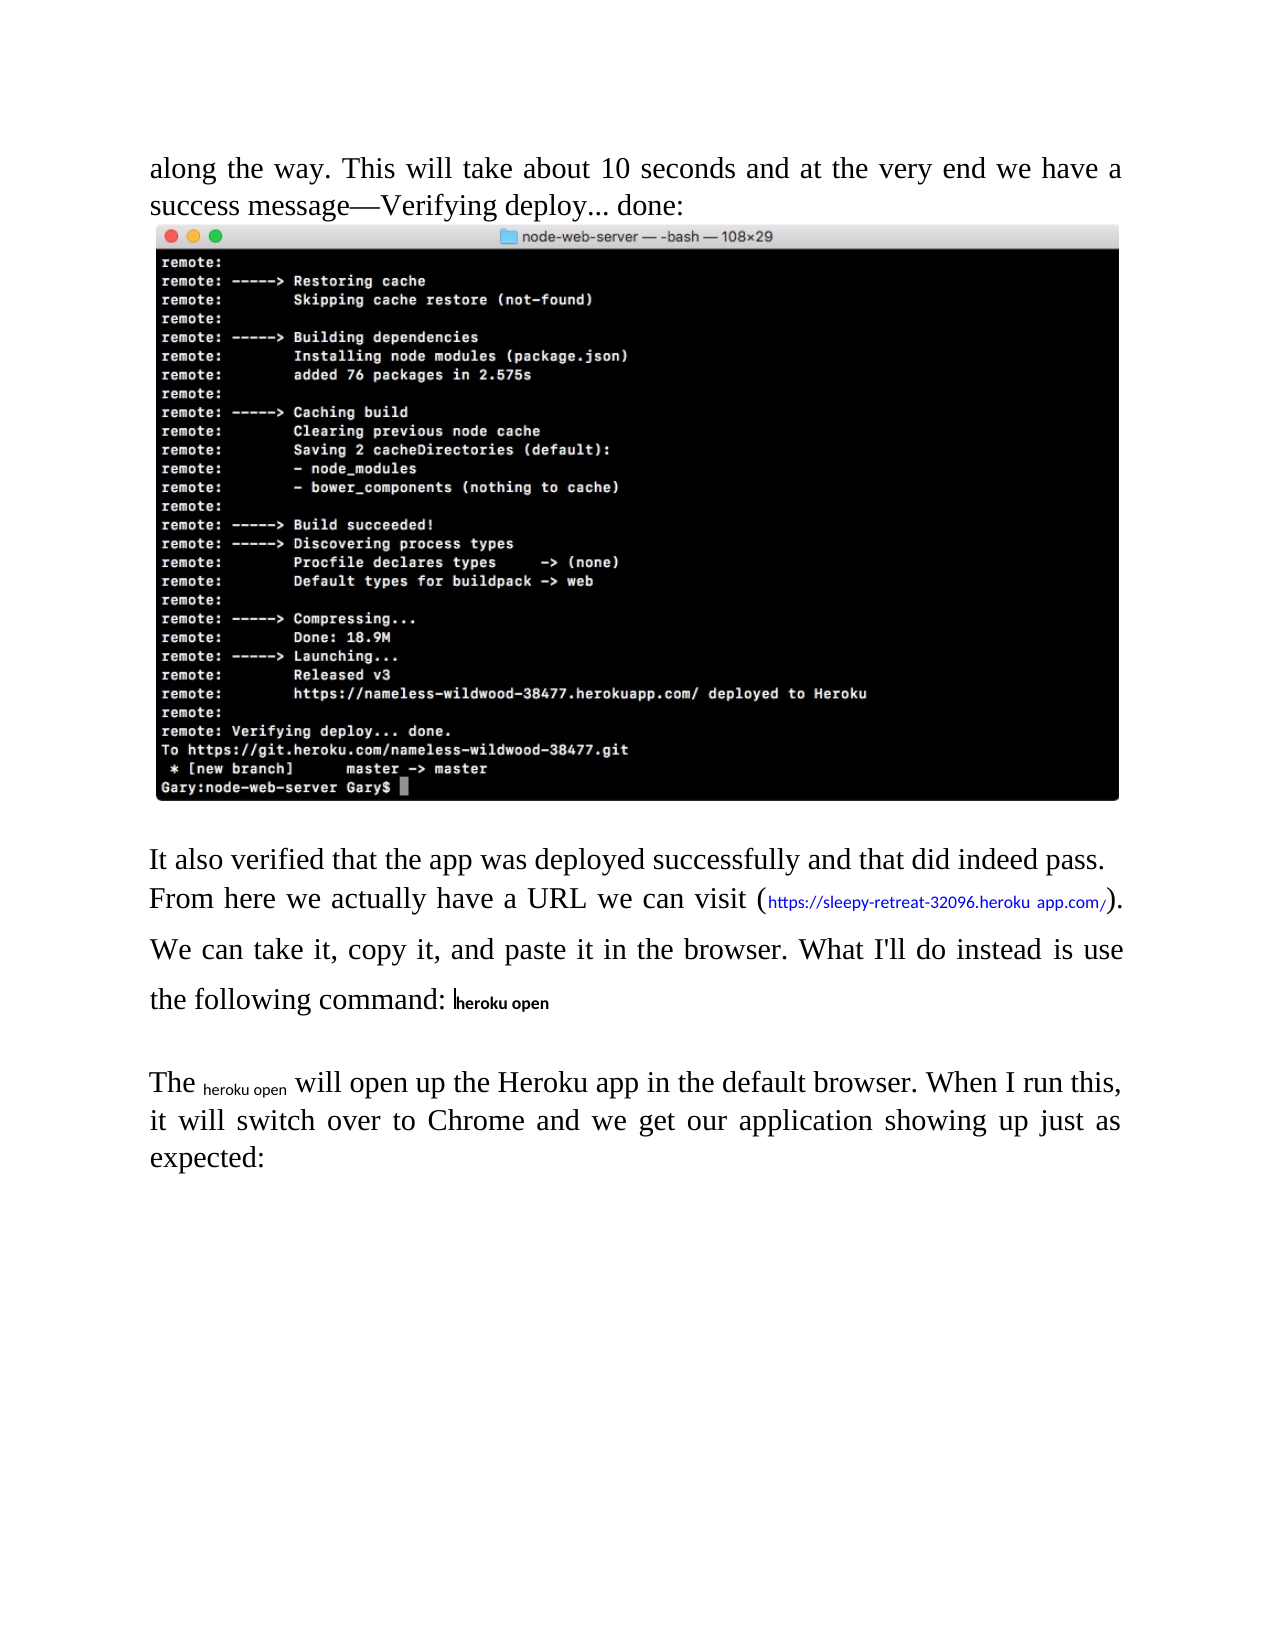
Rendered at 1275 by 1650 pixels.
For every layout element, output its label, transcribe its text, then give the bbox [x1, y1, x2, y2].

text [150, 150, 1125, 222]
picture [156, 224, 1119, 801]
text It also verified that the app was deployed successfully and that did indeed pass. [148, 841, 1123, 876]
text From here we actually have a URL we can visit (https://sleepy-retreat-32096.heroku app.com/). We can take it, copy it, and paste it in the browser. What I'll do instead is use the following command: heroku open [148, 881, 1123, 1016]
text The heroku open will open up the Heroku app in the default browser. When I run this, it will switch over to Chrome and we get our application showing up just as expected: [148, 1064, 1123, 1174]
